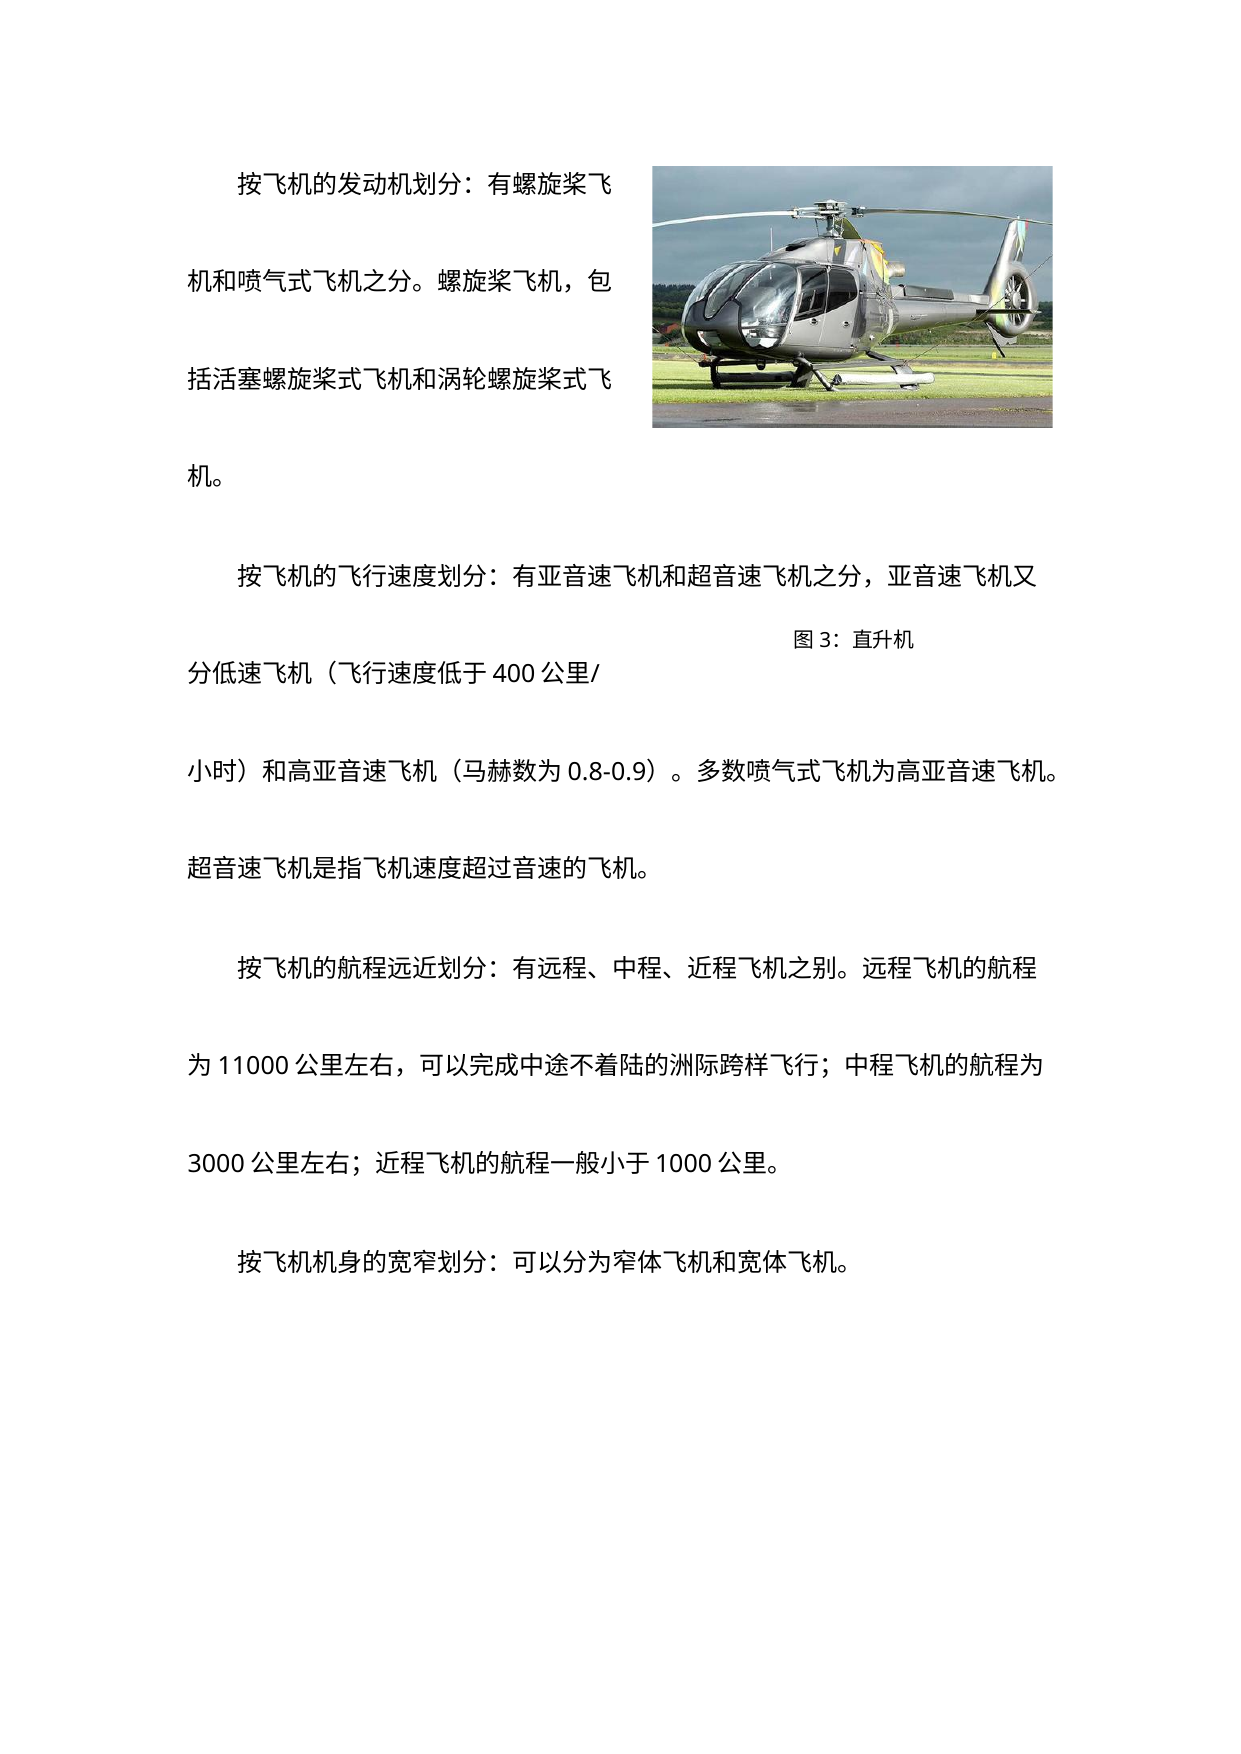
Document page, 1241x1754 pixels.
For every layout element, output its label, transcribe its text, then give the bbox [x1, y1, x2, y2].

text 按飞机的航程远近划分：有远程、中程、近程飞机之别。远程飞机的航程为11000公里左右，可以完成中途不着陆的洲际跨样飞行；中程飞机的航程为3000公里左右；近程飞机的航程一般小于1000公里。 [187, 934, 1053, 1194]
text 按飞机机身的宽窄划分：可以分为窄体飞机和宽体飞机。 [187, 1228, 1053, 1293]
text 按飞机的飞行速度划分：有亚音速飞机和超音速飞机之分，亚音速飞机又分低速飞机（飞行速度低于400公里/小时）和高亚音速飞机（马赫数为0.8-0.9）。多数喷气式飞机为高亚音速飞机。超音速飞机是指飞机速度超过音速的飞机。 [187, 542, 1053, 899]
picture [652, 166, 1053, 428]
